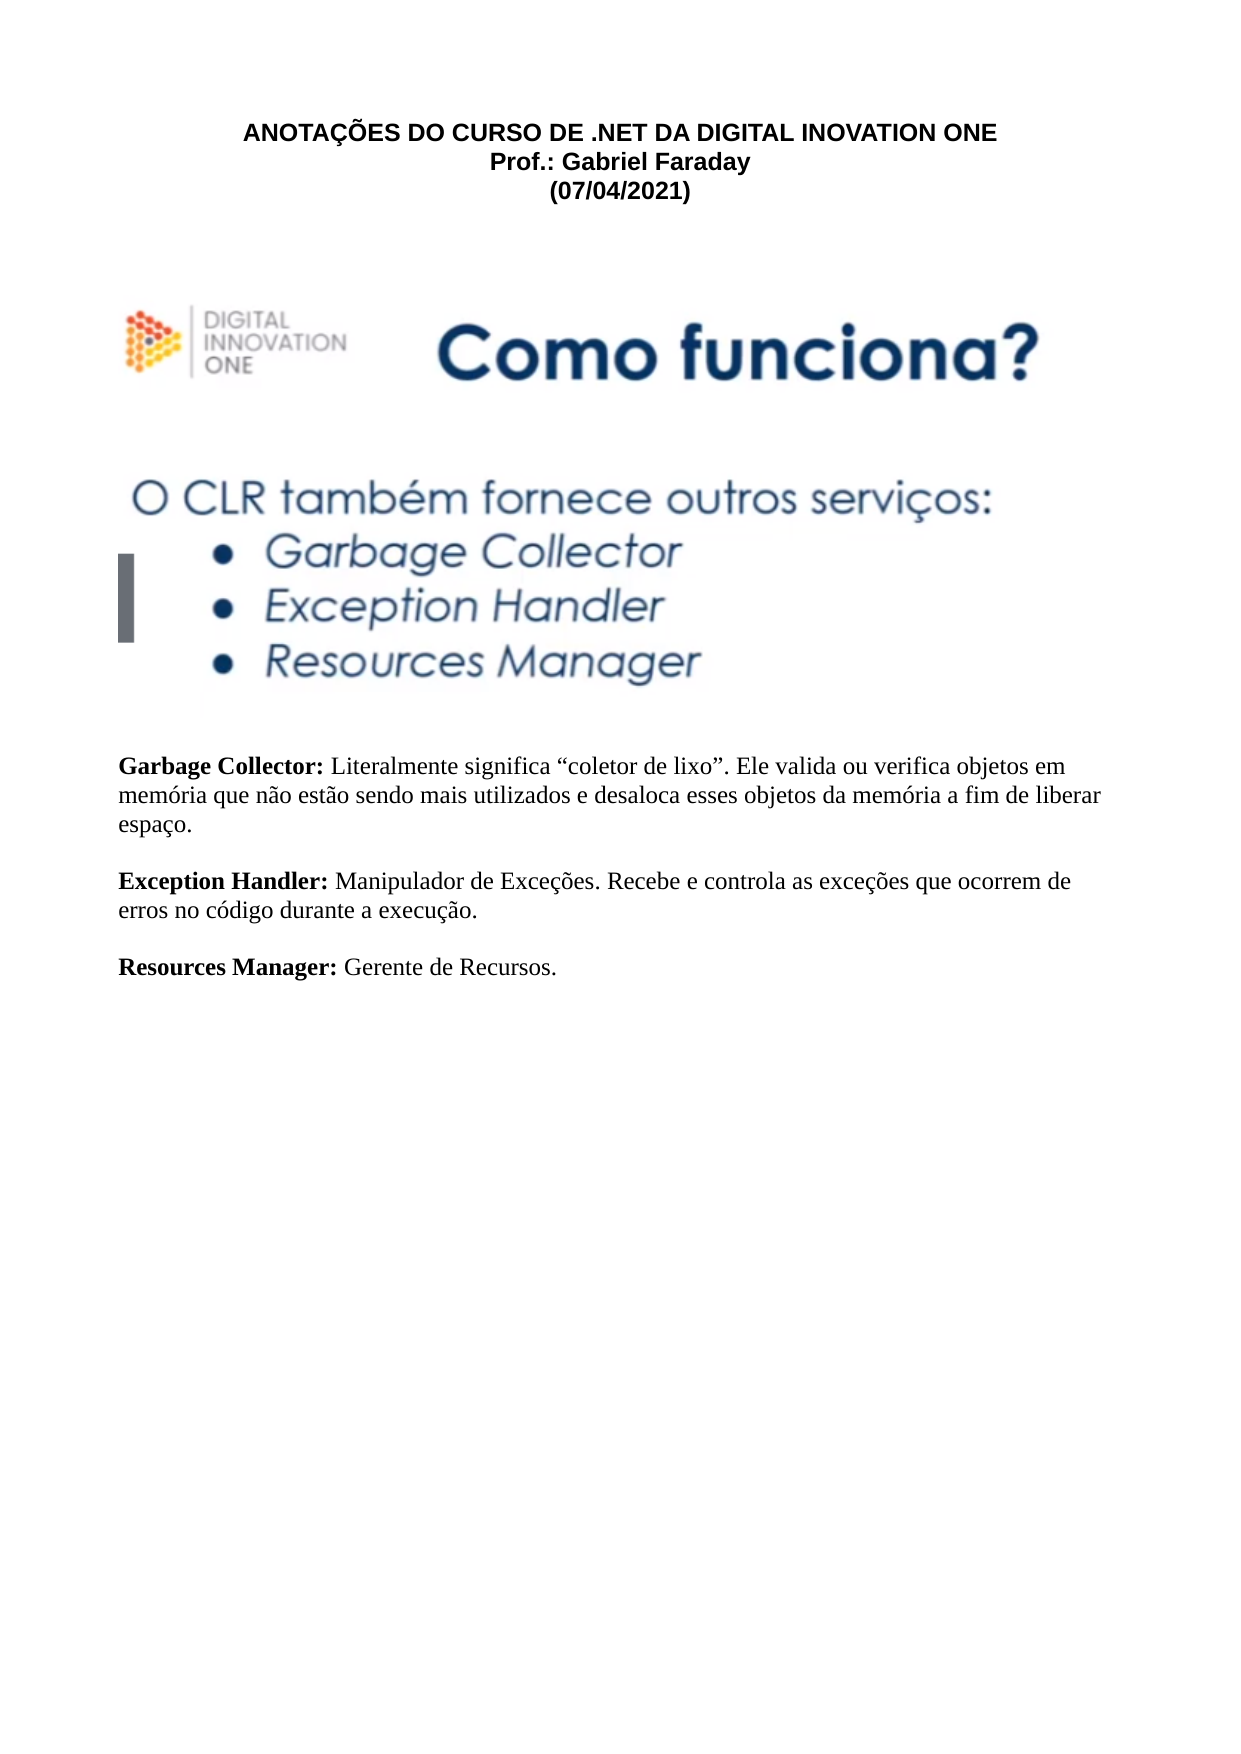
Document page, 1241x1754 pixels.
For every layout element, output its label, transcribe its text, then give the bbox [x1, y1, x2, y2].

text Resources Manager: Gerente de Recursos. [118, 952, 1122, 981]
picture [118, 262, 1123, 723]
text Garbage Collector: Literalmente significa “coletor de lixo”. Ele valida ou verifica objetos em memória que não estão sendo mais utilizados e desaloca esses objetos da memória a fim de liberar espaço. [118, 751, 1122, 837]
text Exception Handler: Manipulador de Exceções. Recebe e controla as exceções que ocorrem de erros no código durante a execução. [118, 866, 1122, 924]
